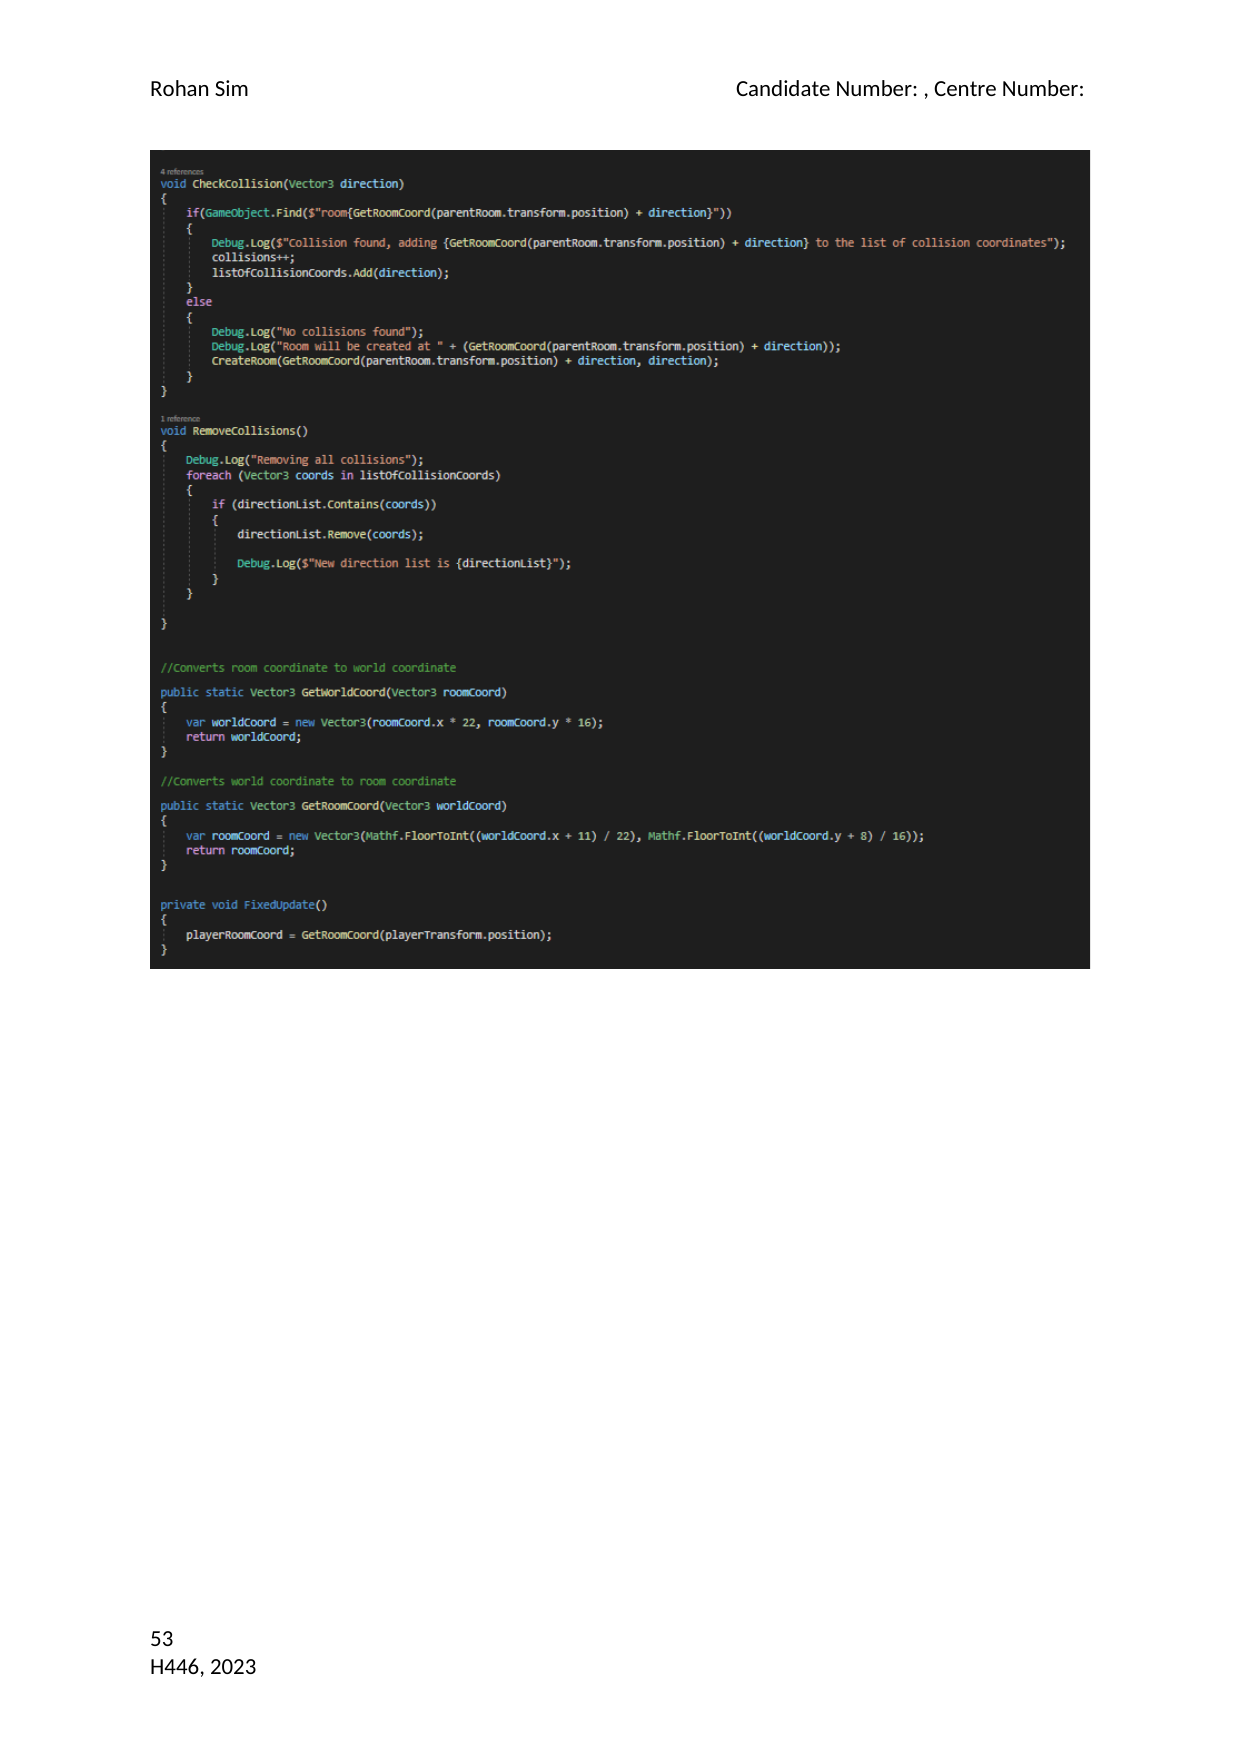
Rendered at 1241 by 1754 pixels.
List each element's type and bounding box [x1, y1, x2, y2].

picture [150, 150, 1091, 969]
